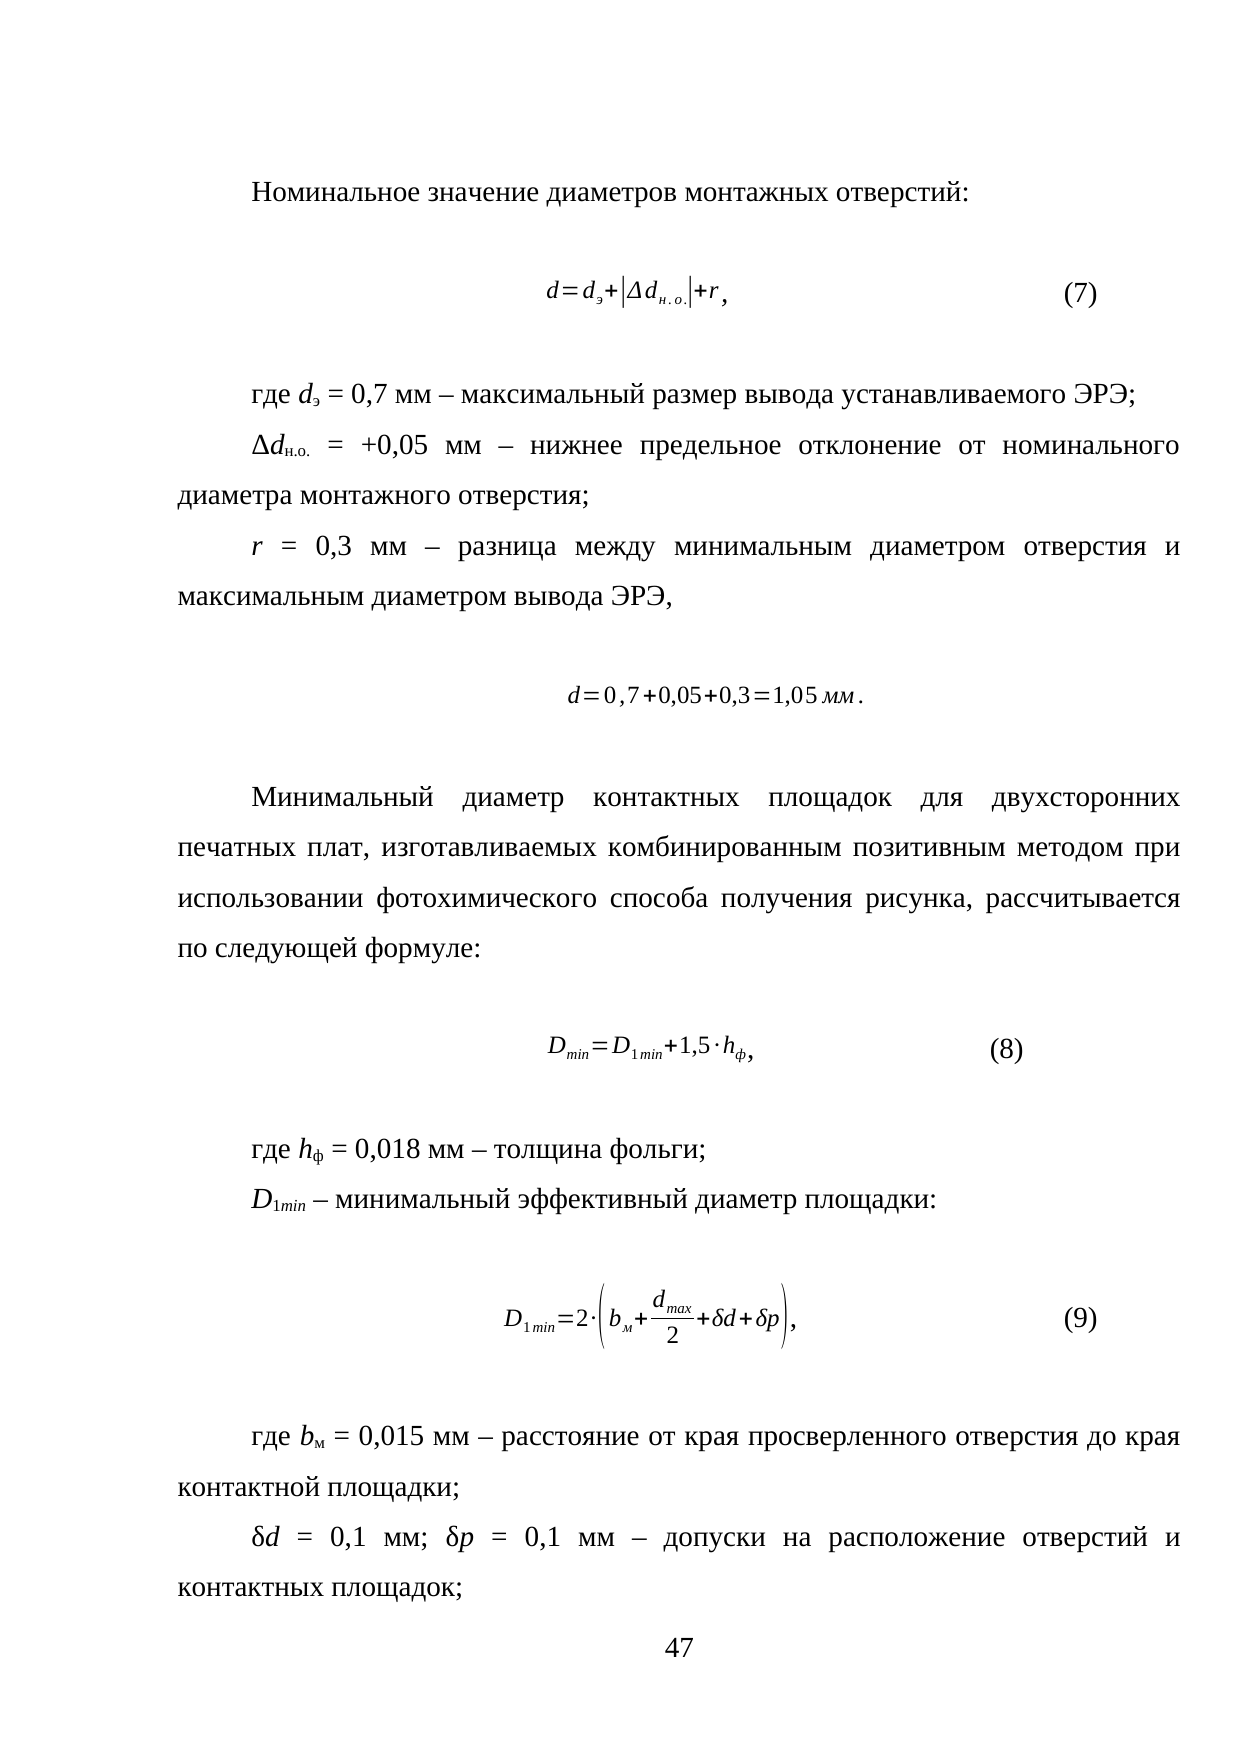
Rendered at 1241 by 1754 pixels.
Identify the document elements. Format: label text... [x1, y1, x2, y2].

text где dэ = 0,7 мм – максимальный размер вывода устанавливаемого ЭРЭ; [177, 377, 1181, 410]
text Номинальное значение диаметров монтажных отверстий: [177, 174, 1181, 208]
text r = 0,3 мм – разница между минимальным диаметром отверстия и максимальным диаметром вывода ЭРЭ, [177, 528, 1181, 611]
text D1min – минимальный эффективный диаметр площадки: [177, 1182, 1181, 1215]
text Минимальный диаметр контактных площадок для двухсторонних печатных плат, изготавливаемых комбинированным позитивным методом при использовании фотохимического способа получения рисунка, рассчитывается по следующей формуле: [177, 779, 1181, 964]
text Δdн.о. = +0,05 мм – нижнее предельное отклонение от номинального диаметра монтажного отверстия; [177, 427, 1181, 511]
text , (9) [177, 1282, 1181, 1351]
text , (8) [473, 1031, 1181, 1064]
text δd = 0,1 мм; δp = 0,1 мм – допуски на расположение отверстий и контактных площадок; [177, 1519, 1181, 1603]
text , (7) [473, 275, 1181, 309]
text где bм = 0,015 мм – расстояние от края просверленного отверстия до края контактной площадки; [177, 1418, 1181, 1502]
text где hф = 0,018 мм – толщина фольги; [177, 1131, 1181, 1165]
